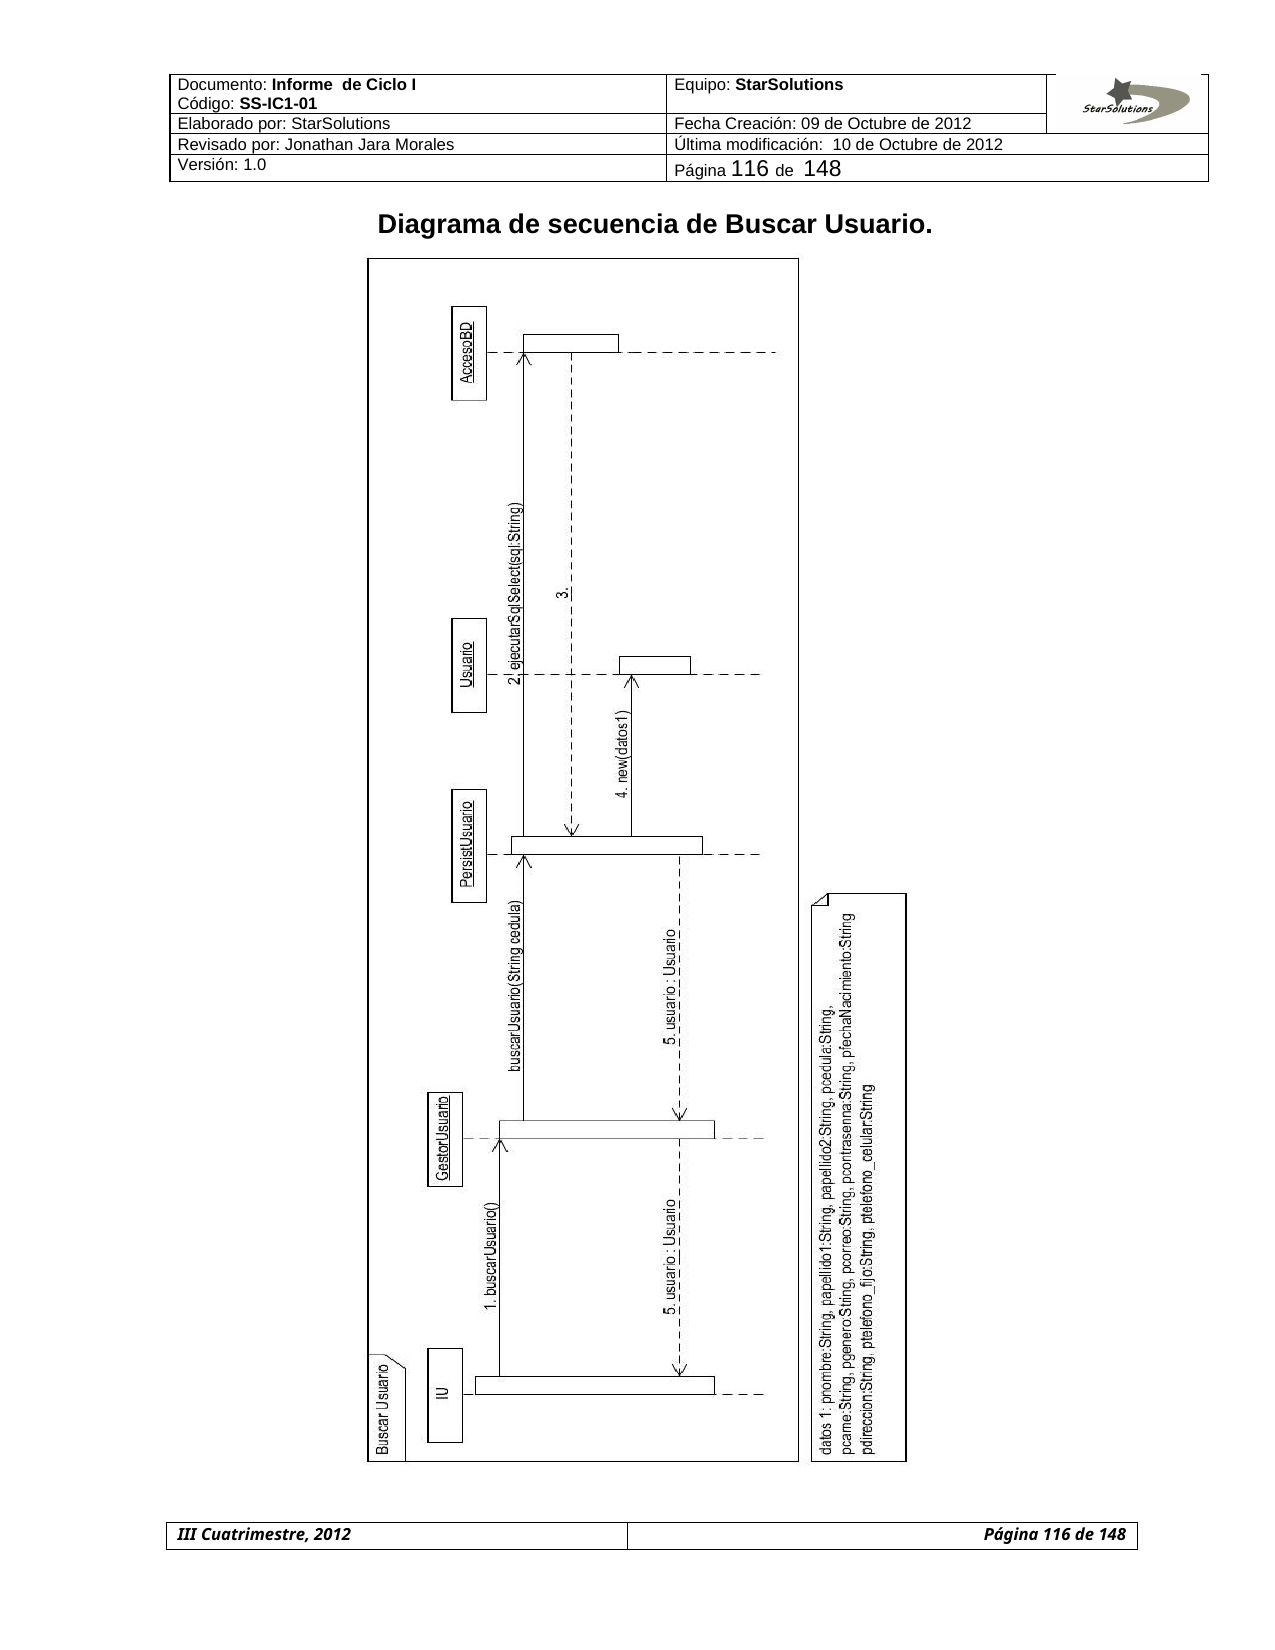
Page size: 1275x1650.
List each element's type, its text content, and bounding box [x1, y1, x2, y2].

subtitle Diagrama de secuencia de Buscar Usuario. [377, 208, 1098, 239]
picture [344, 239, 931, 1480]
picture [1056, 74, 1202, 131]
